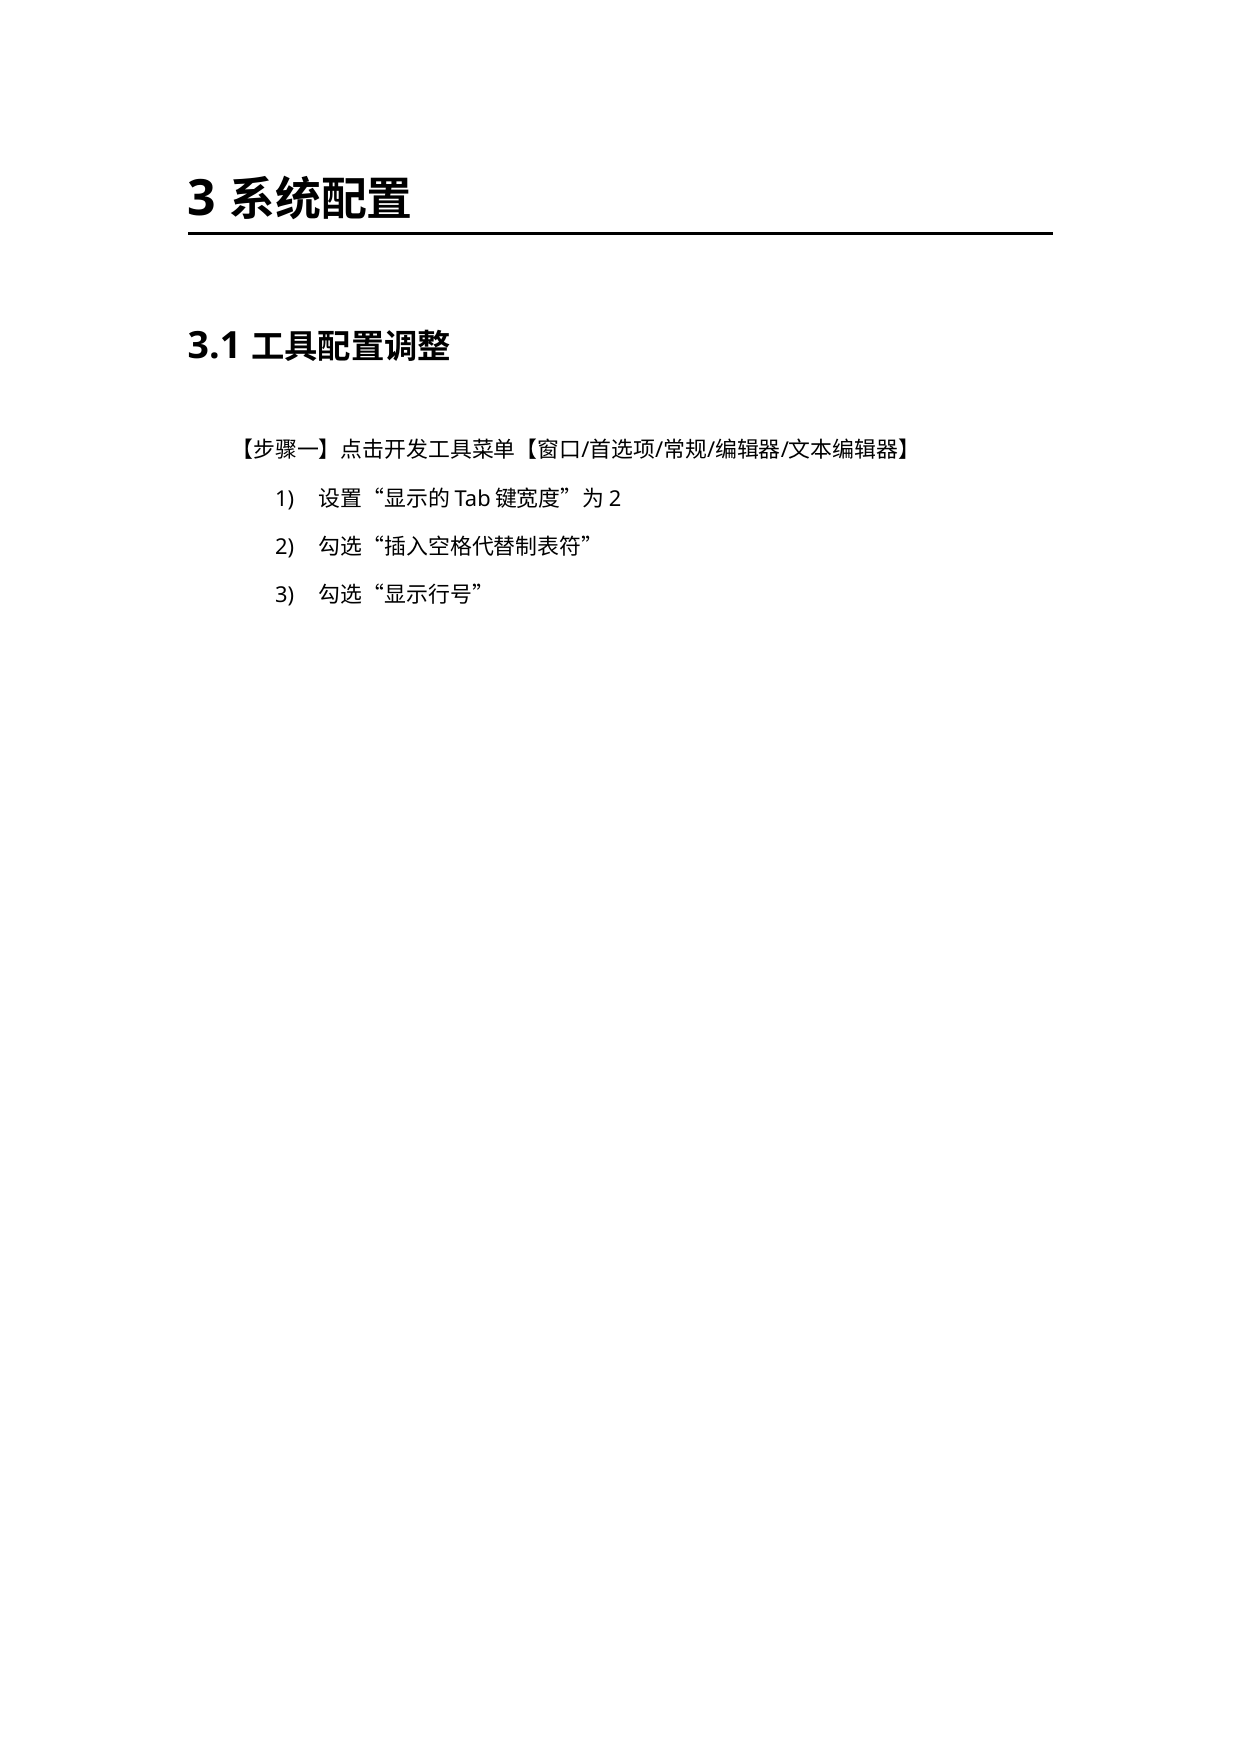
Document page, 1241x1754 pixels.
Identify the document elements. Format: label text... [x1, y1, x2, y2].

subtitle 系统配置 [187, 162, 1053, 235]
list 勾选“显示行号” [275, 577, 1053, 610]
list 设置“显示的Tab键宽度”为2 [275, 481, 1053, 513]
subtitle 工具配置调整 [187, 319, 1053, 370]
list 勾选“插入空格代替制表符” [275, 529, 1053, 561]
text 【步骤一】点击开发工具菜单【窗口/首选项/常规/编辑器/文本编辑器】 [187, 432, 1053, 465]
